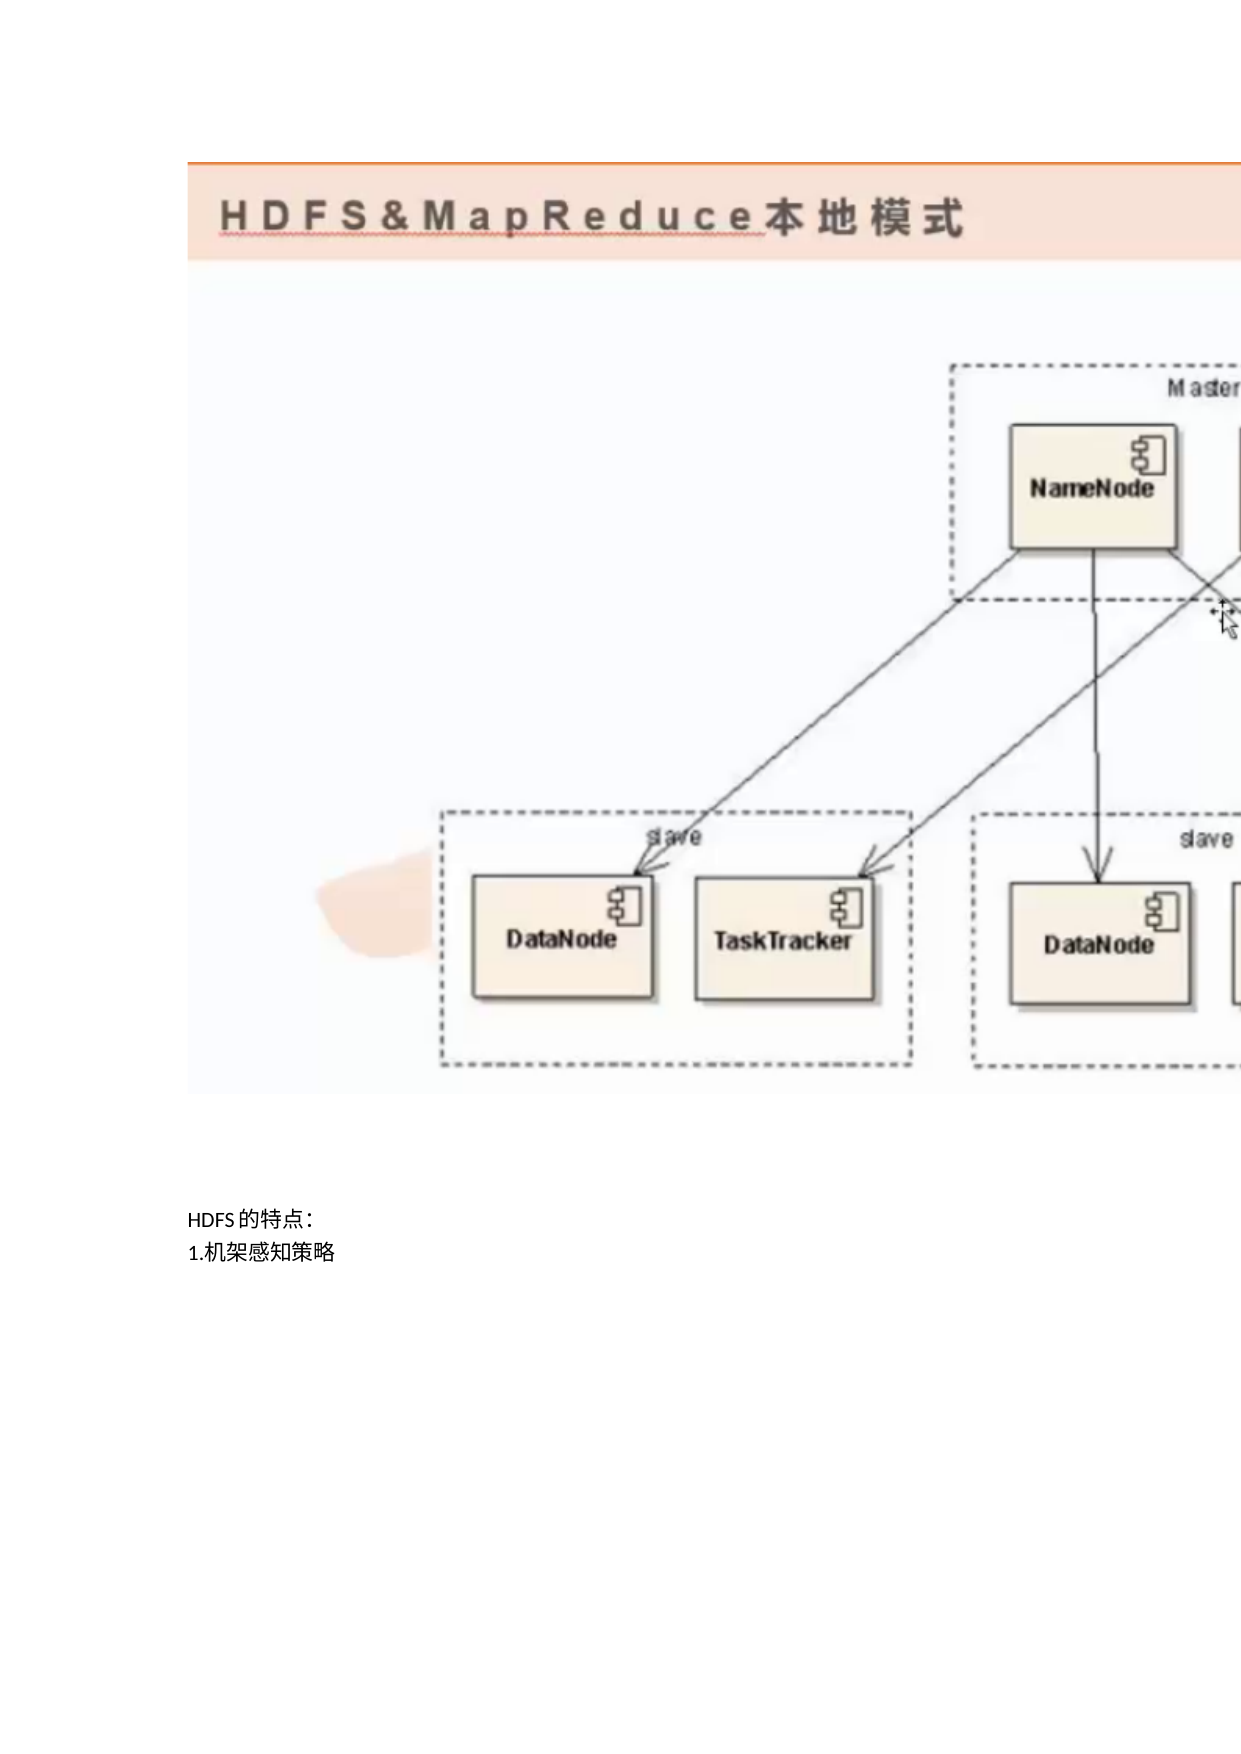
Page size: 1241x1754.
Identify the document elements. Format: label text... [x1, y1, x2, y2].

list 1.机架感知策略 [187, 1234, 1053, 1267]
list HDFS的特点： [187, 1202, 1053, 1234]
picture [187, 162, 1241, 1094]
